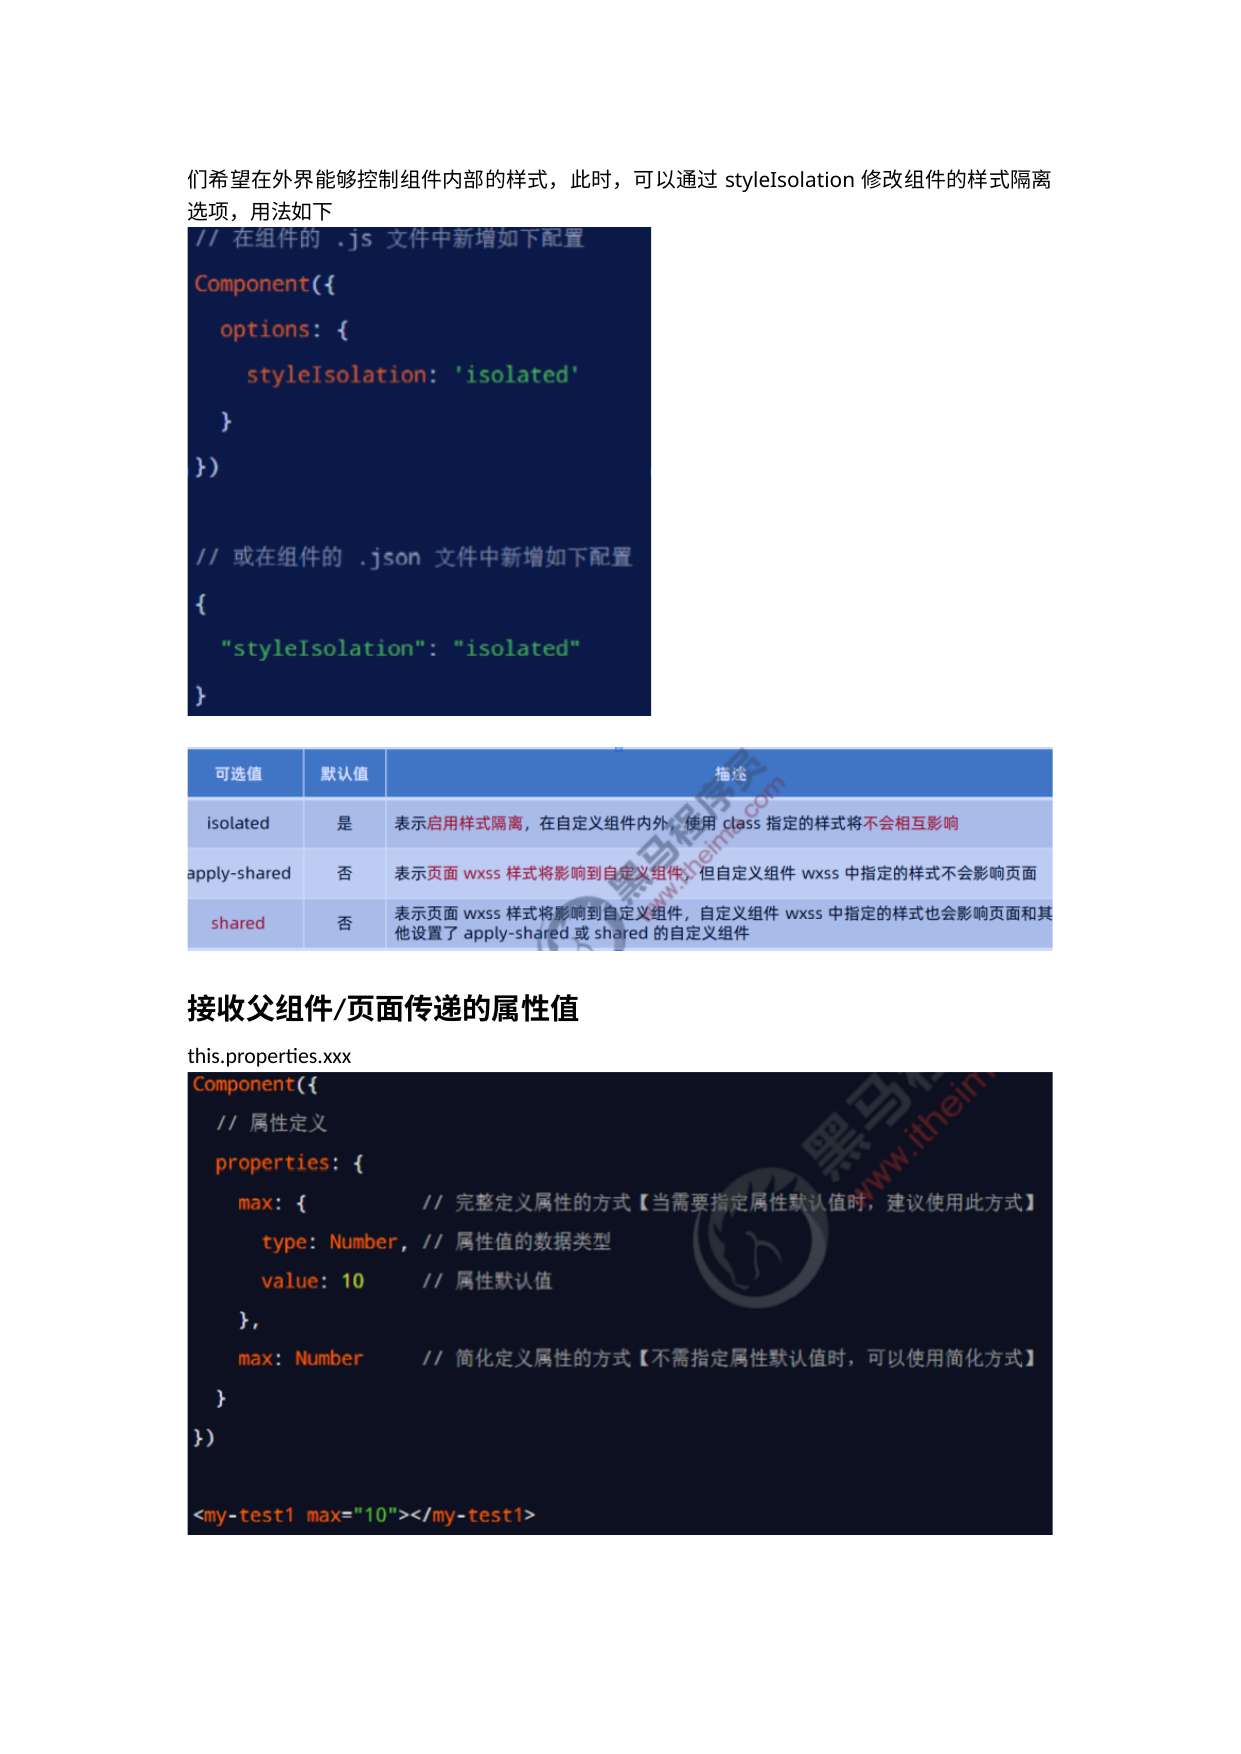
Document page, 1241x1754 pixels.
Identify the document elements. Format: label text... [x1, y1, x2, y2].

text this.properties.xxx [187, 1039, 1053, 1072]
subtitle 接收父组件/页面传递的属性值 [187, 974, 1053, 1039]
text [187, 162, 1053, 227]
picture [187, 227, 652, 716]
picture [187, 747, 1053, 951]
picture [187, 1072, 1053, 1535]
